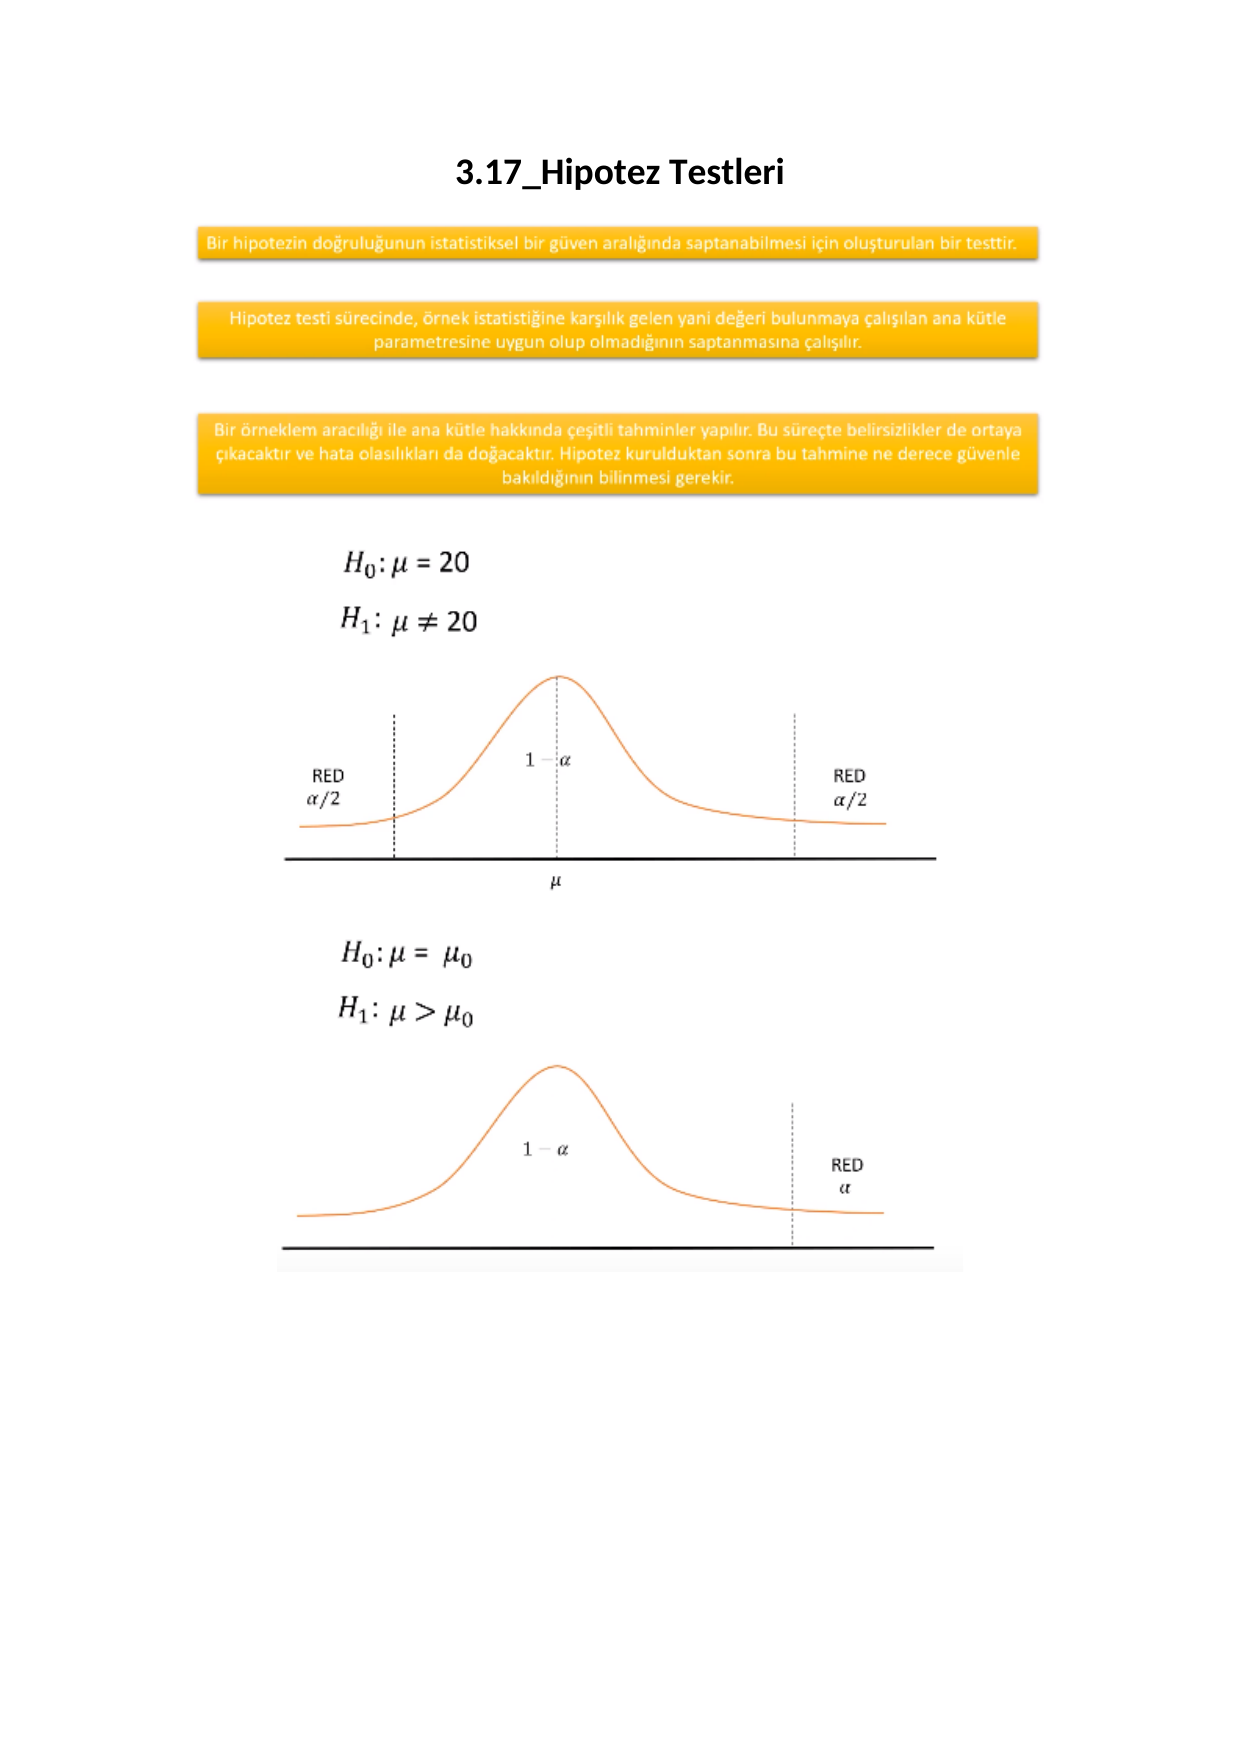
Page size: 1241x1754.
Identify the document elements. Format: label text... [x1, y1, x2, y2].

text 3.17_Hipotez Testleri [148, 148, 1093, 193]
picture [245, 531, 996, 897]
picture [189, 213, 1051, 513]
picture [277, 915, 964, 1272]
